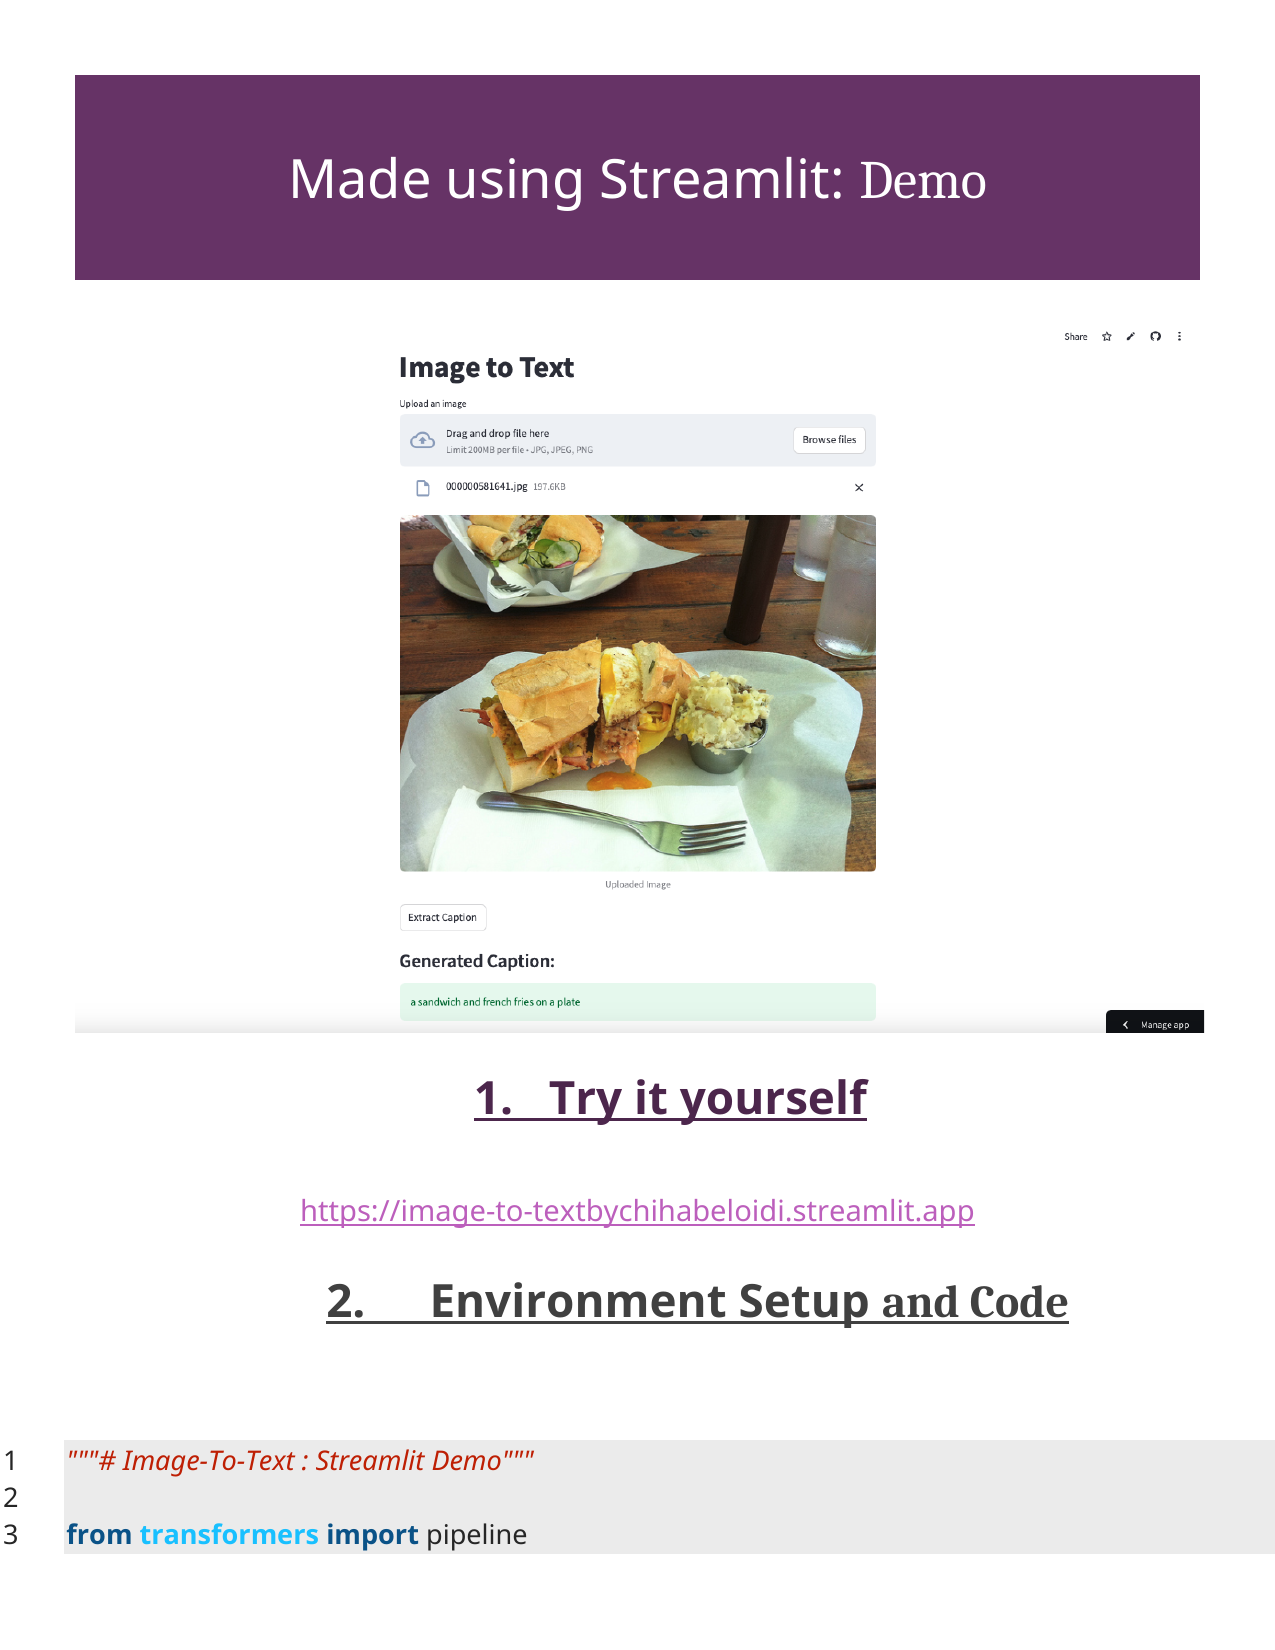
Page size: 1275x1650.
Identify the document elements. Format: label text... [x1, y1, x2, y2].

subtitle Made using Streamlit: Demo [75, 76, 1200, 279]
picture [75, 313, 1205, 1033]
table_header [0, 1440, 64, 1554]
text https://image-to-textbychihabeloidi.streamlit.app [75, 1190, 1200, 1230]
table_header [64, 1440, 1275, 1554]
subtitle Try it yourself [474, 1065, 1200, 1128]
list Environment Setup and Code [326, 1268, 1200, 1331]
